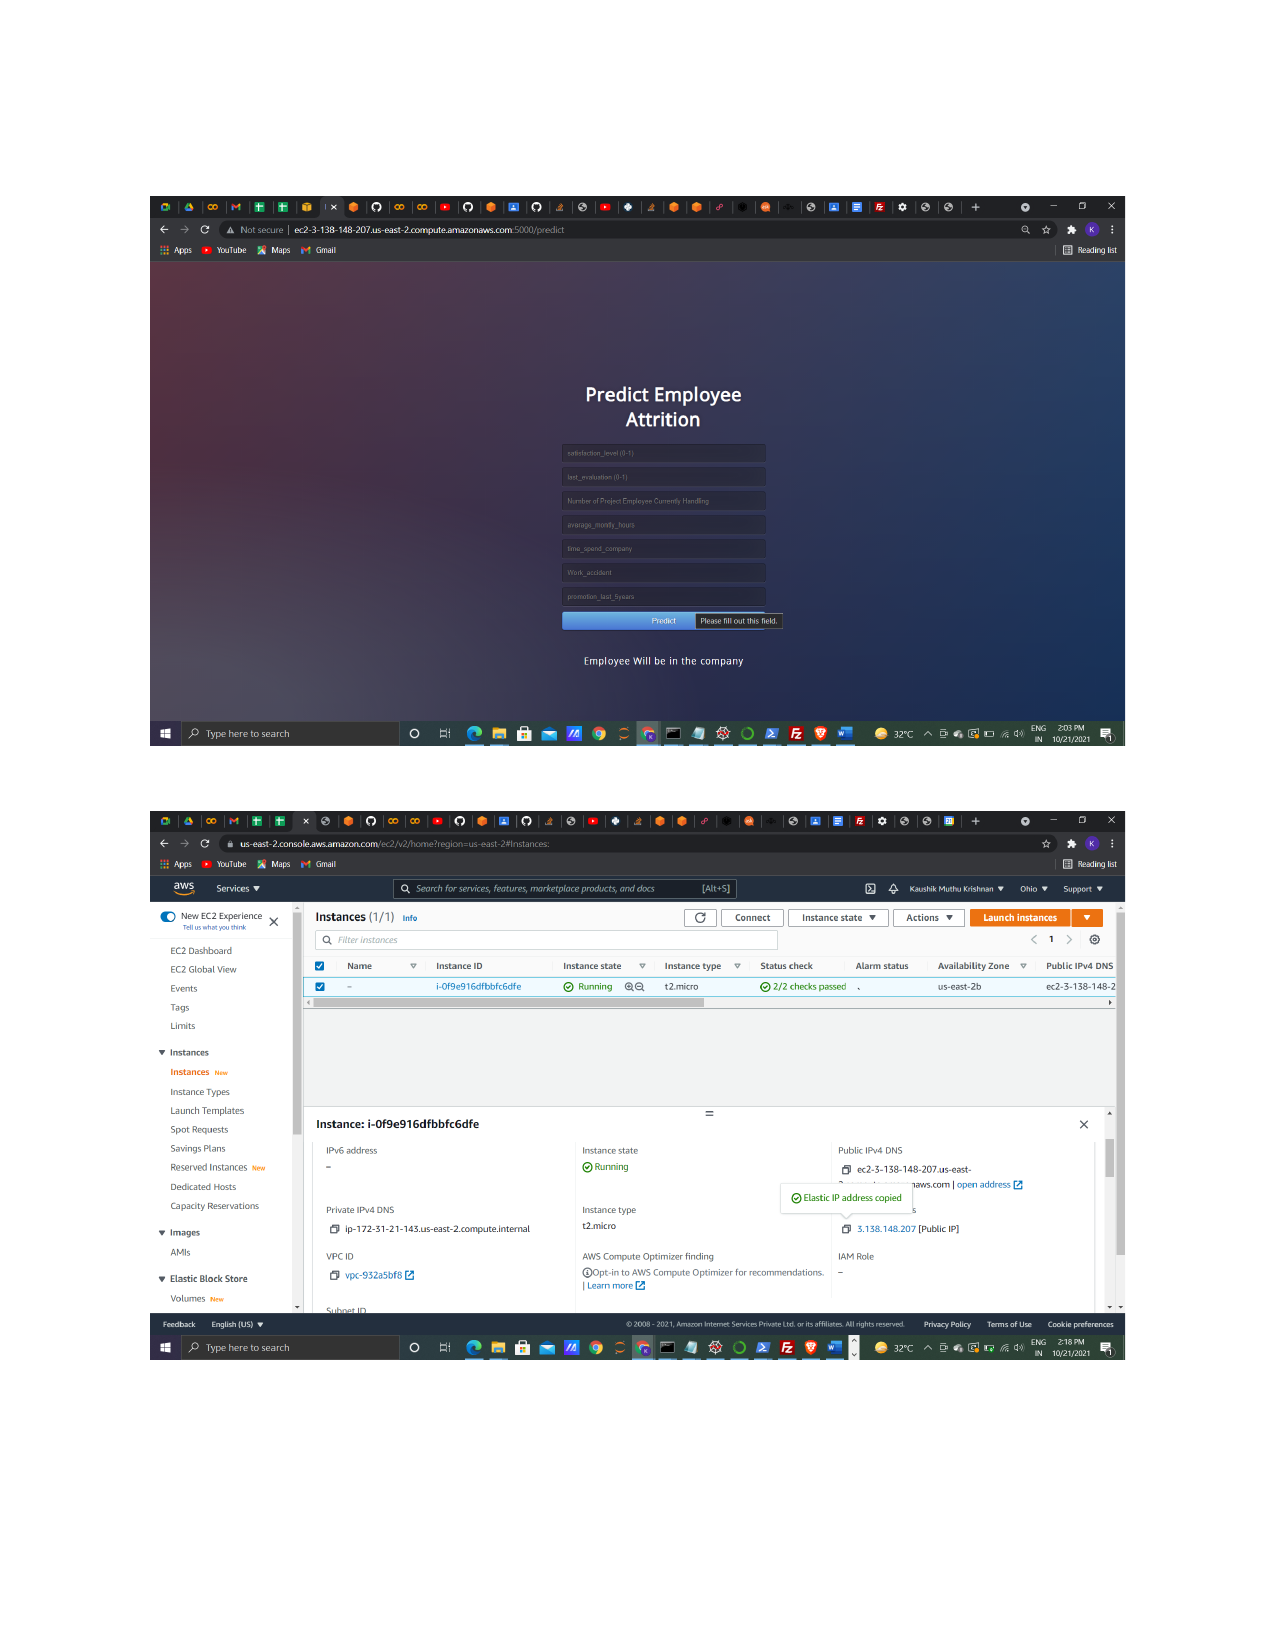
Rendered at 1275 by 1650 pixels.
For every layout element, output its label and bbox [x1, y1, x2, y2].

picture [150, 196, 1125, 746]
picture [150, 811, 1125, 1360]
